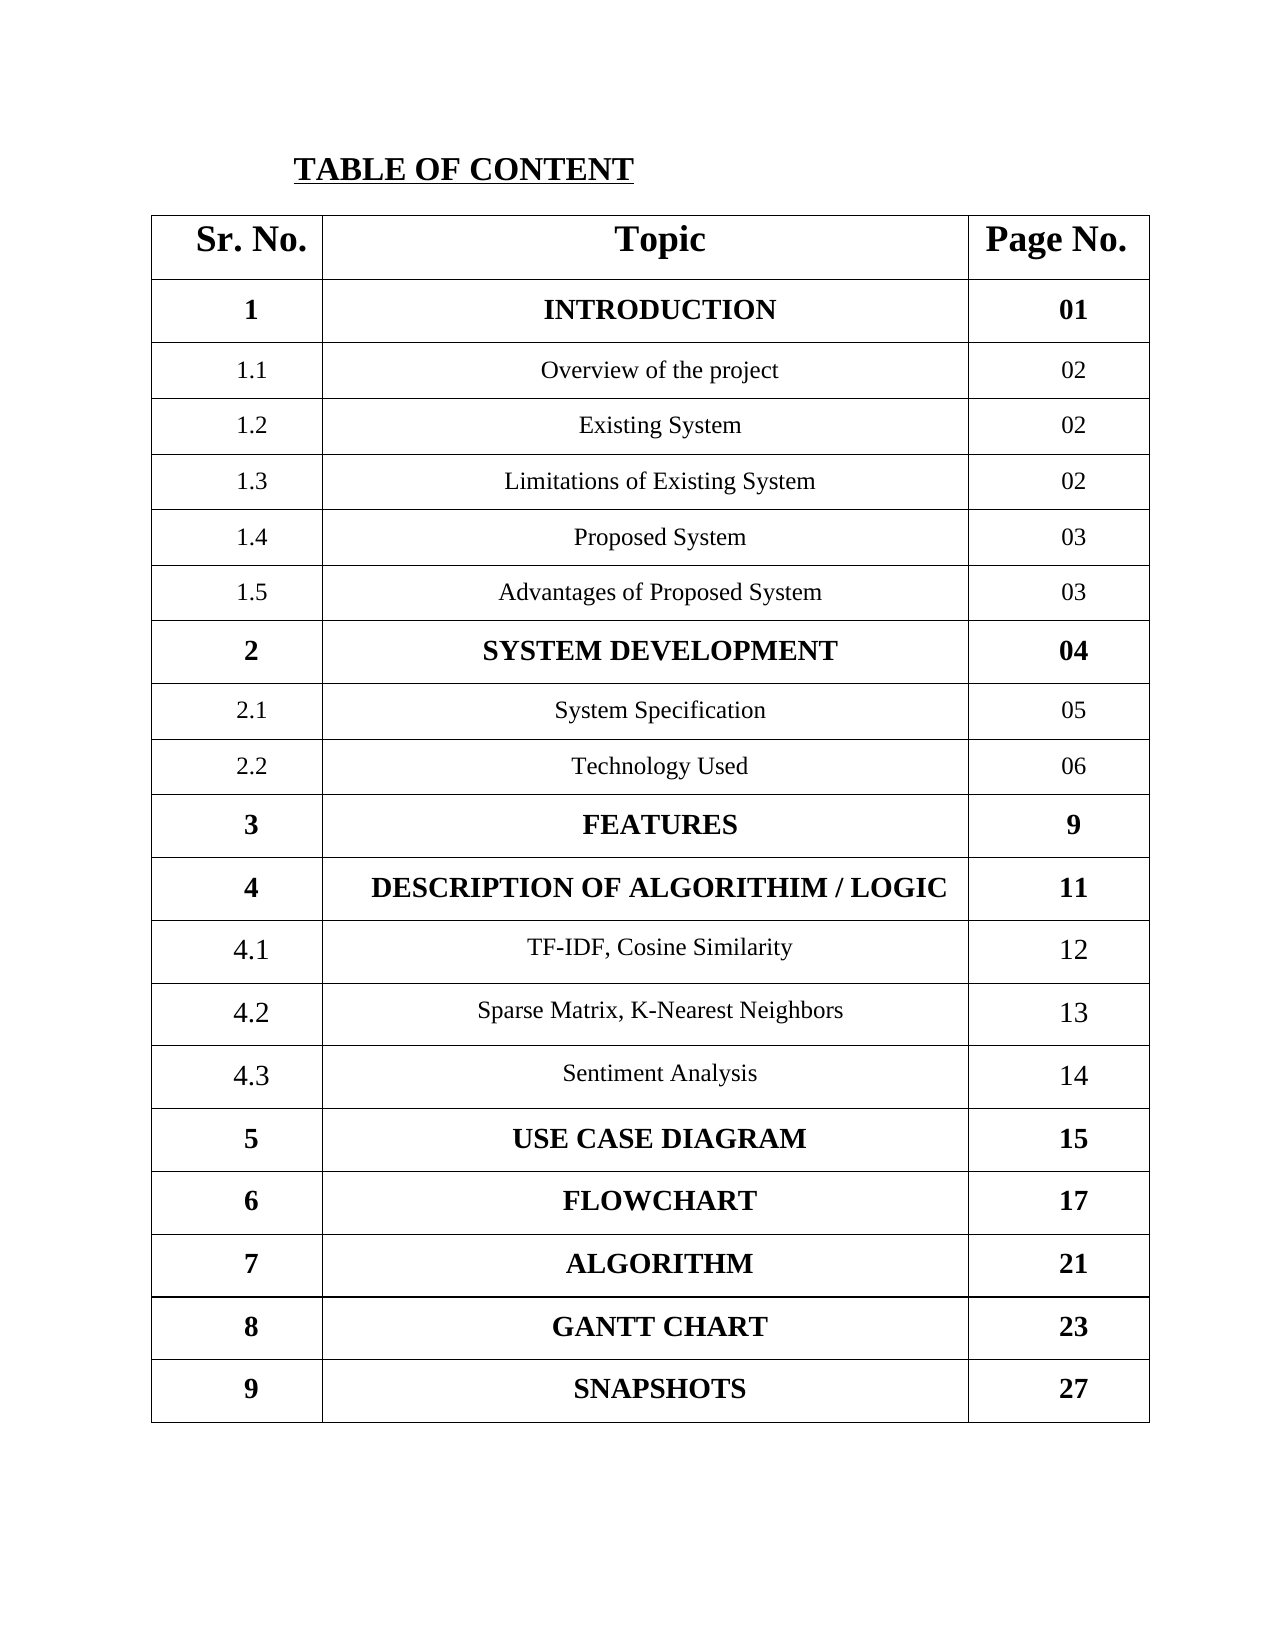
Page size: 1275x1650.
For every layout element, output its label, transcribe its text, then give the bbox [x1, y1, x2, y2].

table_cell 13 [969, 984, 1149, 1045]
table_cell SYSTEM DEVELOPMENT [323, 621, 968, 683]
table_header Topic [323, 216, 968, 279]
table_header Page No. [969, 216, 1149, 279]
table_cell 15 [969, 1109, 1149, 1171]
subtitle TABLE OF CONTENT [178, 149, 1214, 188]
table_cell 02 [969, 455, 1149, 509]
table_cell 12 [969, 921, 1149, 982]
table_cell SNAPSHOTS [323, 1360, 968, 1422]
table_cell 1.3 [152, 455, 322, 509]
table_cell 1.2 [152, 399, 322, 454]
table_cell 2.2 [152, 740, 322, 794]
table_cell 11 [969, 858, 1149, 919]
table_cell 01 [969, 280, 1149, 342]
table_cell 9 [152, 1360, 322, 1422]
table_cell Sparse Matrix, K-Nearest Neighbors [323, 984, 968, 1045]
table_cell Limitations of Existing System [323, 455, 968, 509]
table_cell 8 [152, 1298, 322, 1359]
table_cell 4 [152, 858, 322, 919]
table_cell 2 [152, 621, 322, 683]
table_cell 21 [969, 1235, 1149, 1296]
table_cell 23 [969, 1298, 1149, 1359]
table_cell Overview of the project [323, 343, 968, 398]
table_cell 4.3 [152, 1046, 322, 1108]
table_cell 17 [969, 1172, 1149, 1233]
table_header Sr. No. [152, 216, 322, 279]
table_cell INTRODUCTION [323, 280, 968, 342]
table_cell Proposed System [323, 510, 968, 564]
table_cell 1.5 [152, 566, 322, 620]
table_cell 5 [152, 1109, 322, 1171]
table_cell 1 [152, 280, 322, 342]
table_cell 4.2 [152, 984, 322, 1045]
table_cell ALGORITHM [323, 1235, 968, 1296]
table_cell 03 [969, 566, 1149, 620]
table_cell Advantages of Proposed System [323, 566, 968, 620]
table_cell FLOWCHART [323, 1172, 968, 1233]
table_cell USE CASE DIAGRAM [323, 1109, 968, 1171]
table_cell 1.4 [152, 510, 322, 564]
table_cell 05 [969, 684, 1149, 739]
table_cell 4.1 [152, 921, 322, 982]
table_cell 1.1 [152, 343, 322, 398]
table_cell DESCRIPTION OF ALGORITHIM / LOGIC [323, 858, 968, 919]
table_cell System Specification [323, 684, 968, 739]
table_cell 04 [969, 621, 1149, 683]
table_cell 02 [969, 343, 1149, 398]
table_cell 27 [969, 1360, 1149, 1422]
table_cell Sentiment Analysis [323, 1046, 968, 1108]
table_cell 03 [969, 510, 1149, 564]
table_cell 3 [152, 795, 322, 857]
table_cell 6 [152, 1172, 322, 1233]
table_cell 9 [969, 795, 1149, 857]
table_cell 06 [969, 740, 1149, 794]
table_cell FEATURES [323, 795, 968, 857]
table_cell 7 [152, 1235, 322, 1296]
table_cell Technology Used [323, 740, 968, 794]
table_cell 14 [969, 1046, 1149, 1108]
table_cell Existing System [323, 399, 968, 454]
table_cell 2.1 [152, 684, 322, 739]
table_cell TF-IDF, Cosine Similarity [323, 921, 968, 982]
table_cell 02 [969, 399, 1149, 454]
table_cell GANTT CHART [323, 1298, 968, 1359]
